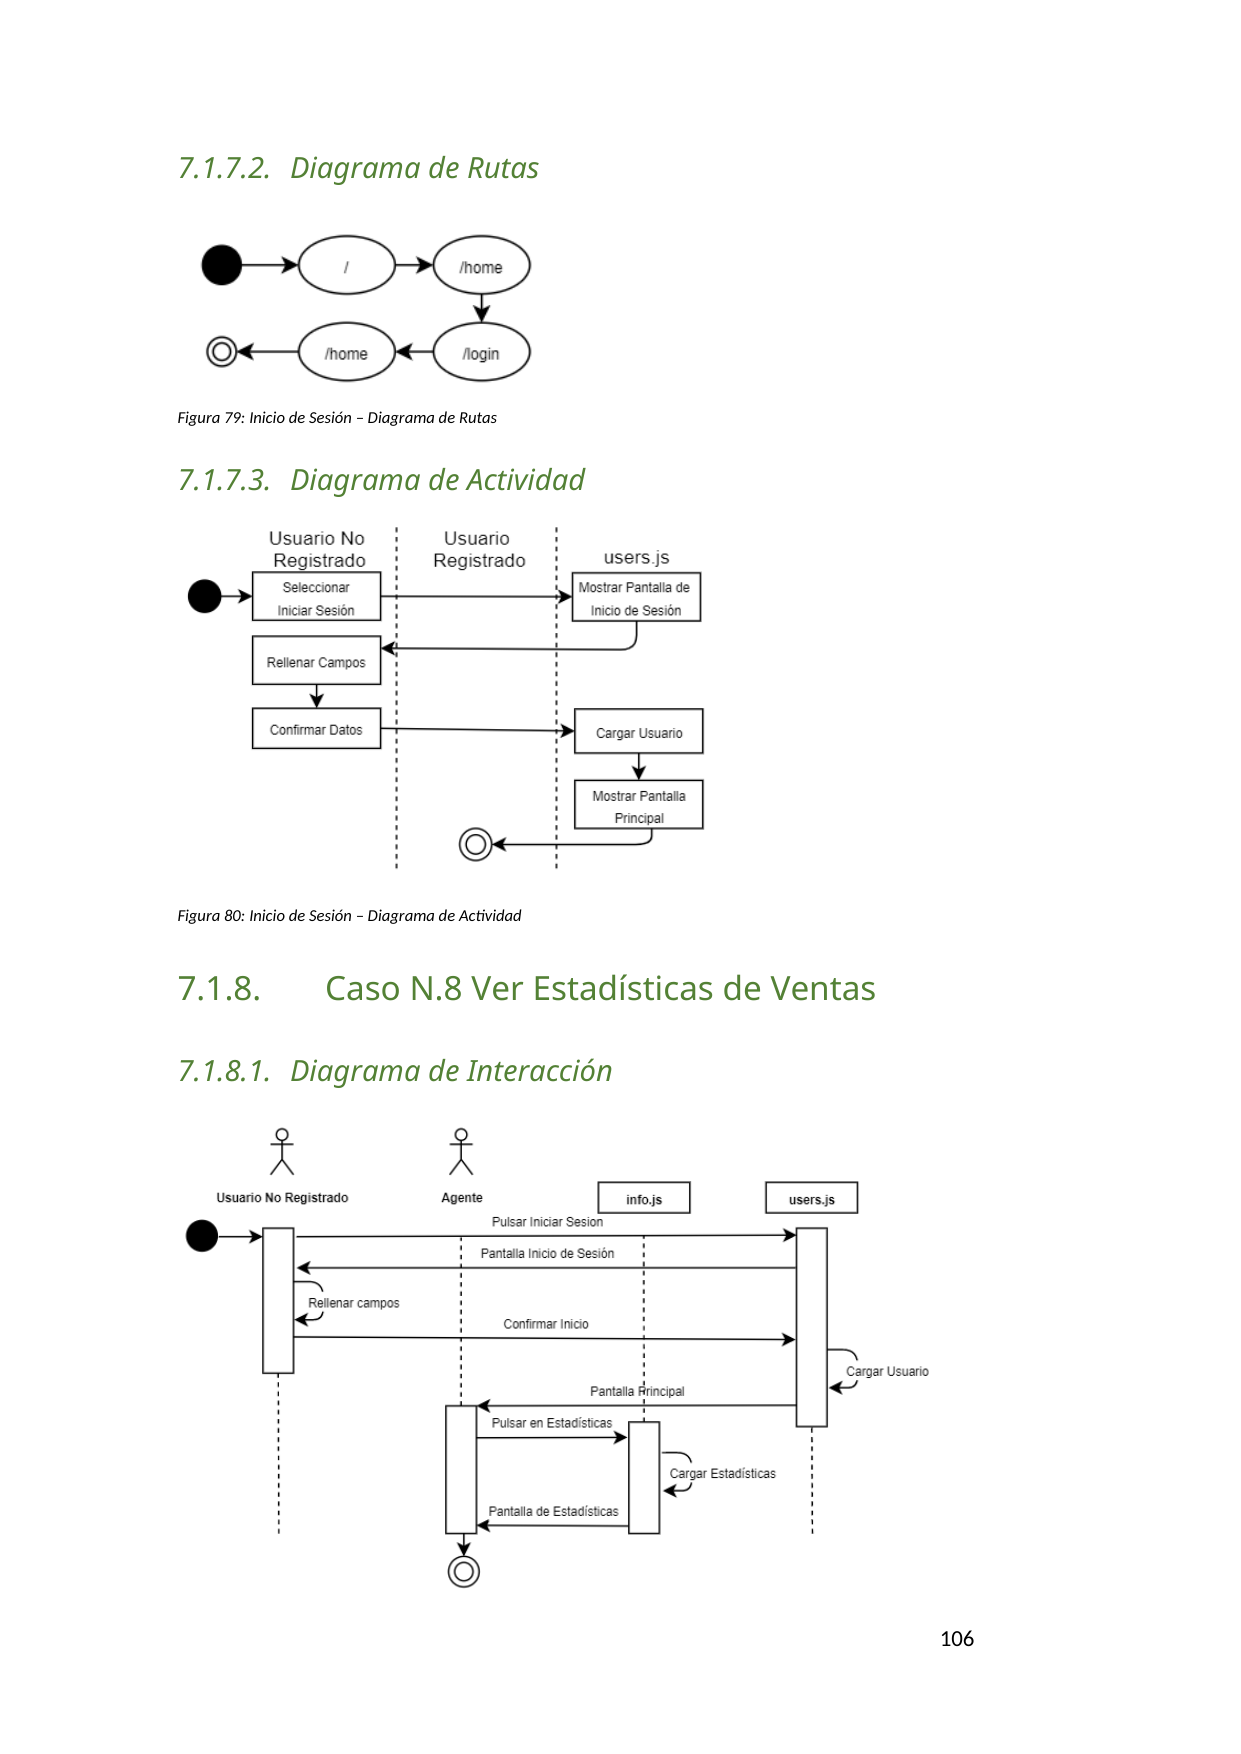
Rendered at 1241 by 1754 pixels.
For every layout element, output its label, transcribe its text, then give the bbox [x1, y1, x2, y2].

picture [177, 526, 713, 886]
picture [177, 1118, 934, 1596]
subtitle Diagrama de Interacción [177, 1051, 974, 1090]
text Figura 80: Inicio de Sesión – Diagrama de Actividad [177, 905, 974, 925]
subtitle Diagrama de Actividad [177, 459, 974, 498]
subtitle Caso N.8 Ver Estadísticas de Ventas [177, 964, 974, 1010]
subtitle Diagrama de Rutas [177, 148, 974, 187]
text Figura 79: Inicio de Sesión – Diagrama de Rutas [177, 408, 974, 428]
picture [177, 215, 558, 389]
